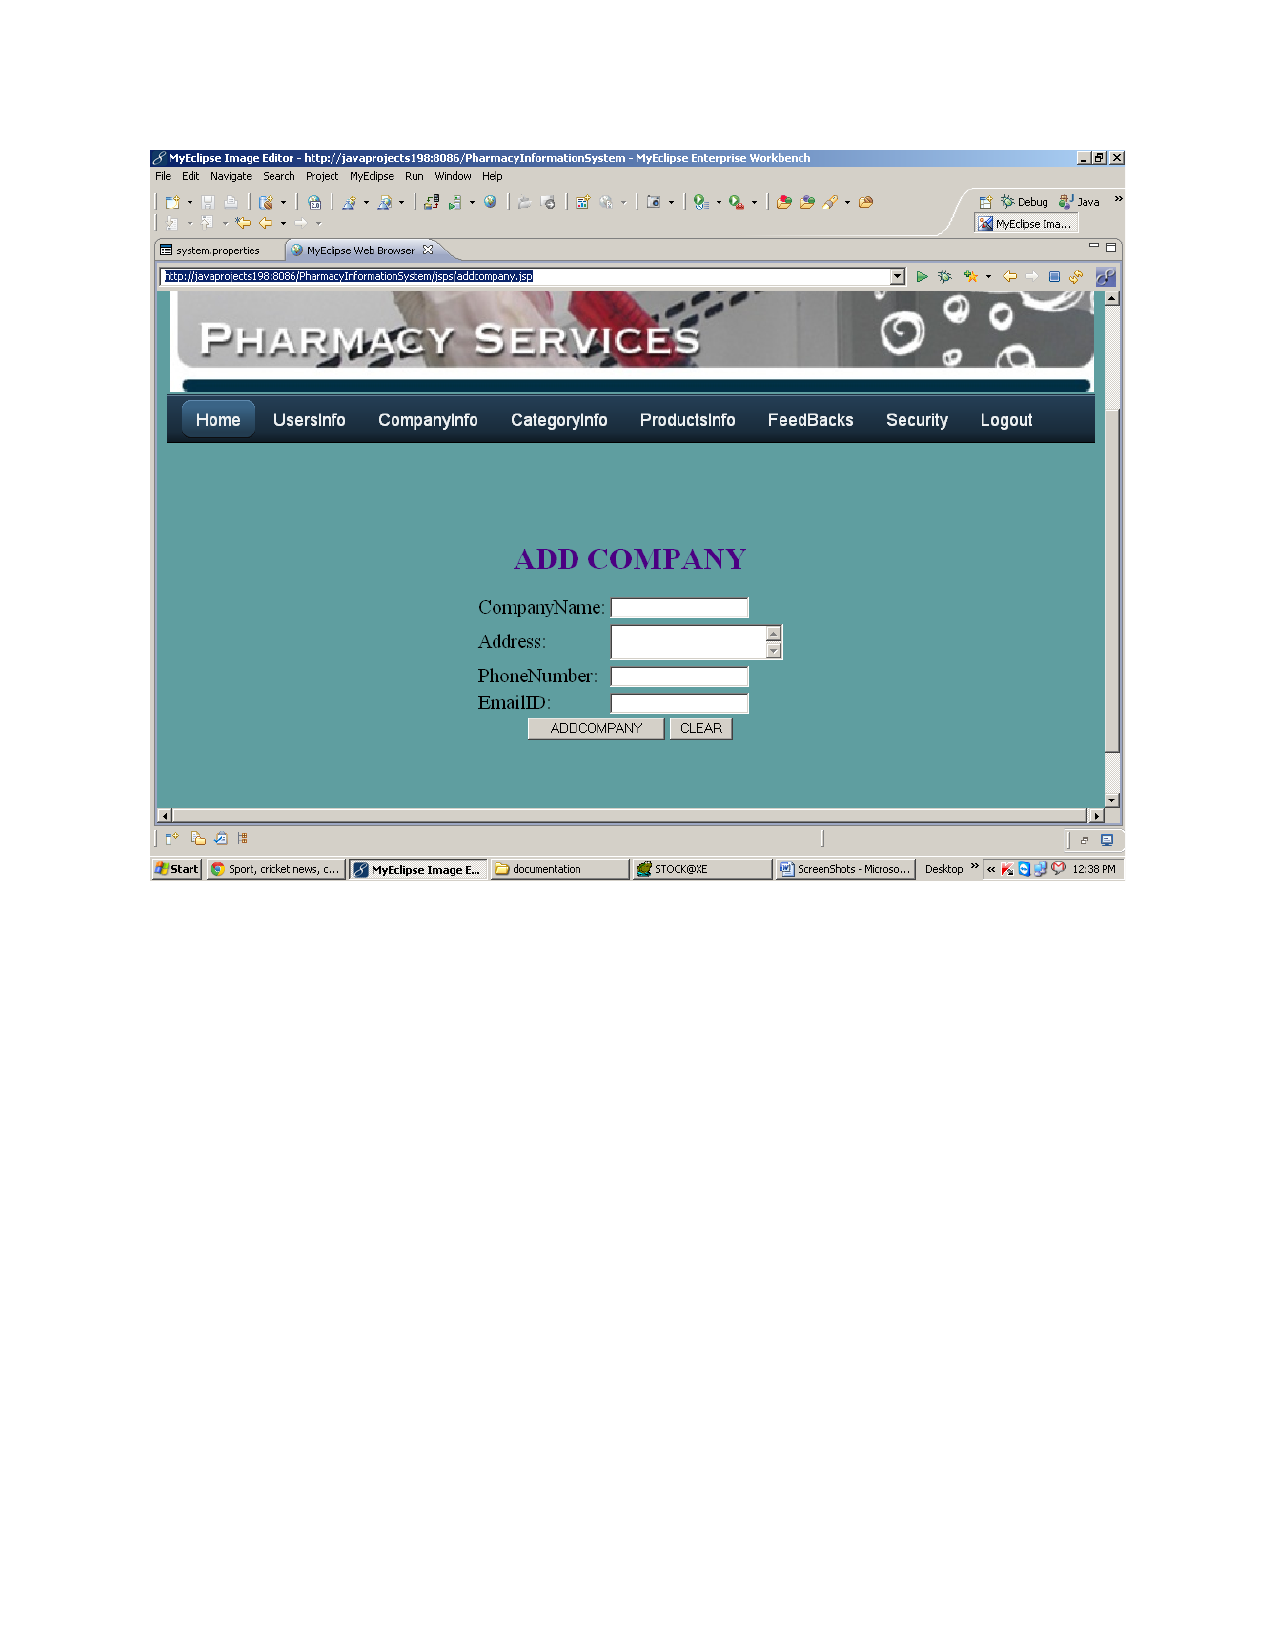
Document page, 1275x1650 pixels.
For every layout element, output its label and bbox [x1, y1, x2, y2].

picture [150, 150, 1125, 881]
